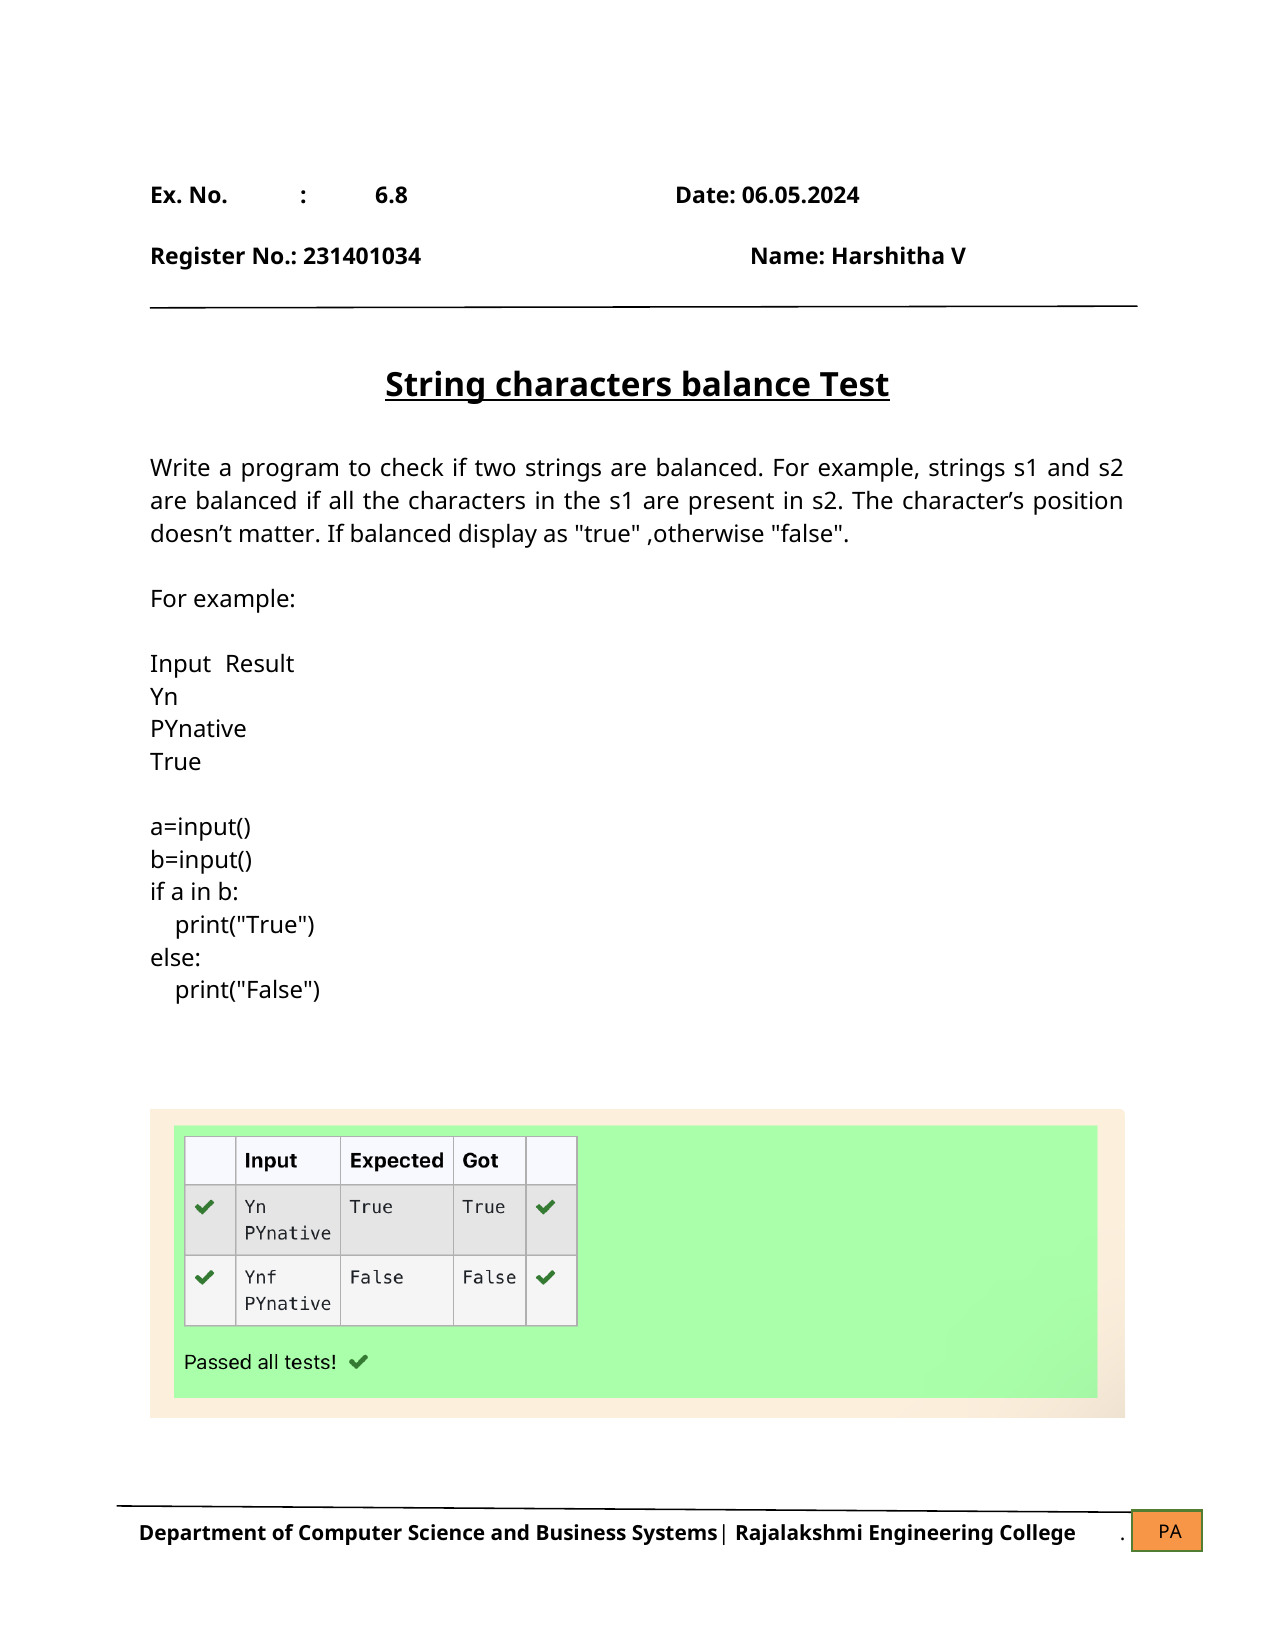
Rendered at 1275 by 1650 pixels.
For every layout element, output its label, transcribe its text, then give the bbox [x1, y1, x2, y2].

text if a in b: [150, 875, 1125, 908]
text PYnative [150, 712, 1125, 745]
text Input Result [150, 647, 1125, 679]
text For example: [150, 582, 1125, 614]
text Register No.: 231401034 Name: Harshitha V [150, 239, 1125, 271]
text Ex. No. : 6.8 Date: 06.05.2024 [150, 179, 1125, 210]
text else: [150, 940, 1125, 973]
text String characters balance Test [150, 360, 1125, 406]
text print("True") [150, 908, 1125, 940]
picture [150, 1103, 1125, 1418]
text Yn [150, 679, 1125, 712]
text print("False") [150, 973, 1125, 1006]
text True [150, 745, 1125, 777]
text a=input() [150, 810, 1125, 842]
text b=input() [150, 842, 1125, 875]
text Write a program to check if two strings are balanced. For example, strings s1 and s2 are balanced if all the characters in the s1 are present in s2. The character’s position doesn’t matter. If balanced display as "true" ,otherwise "false". [150, 451, 1125, 549]
